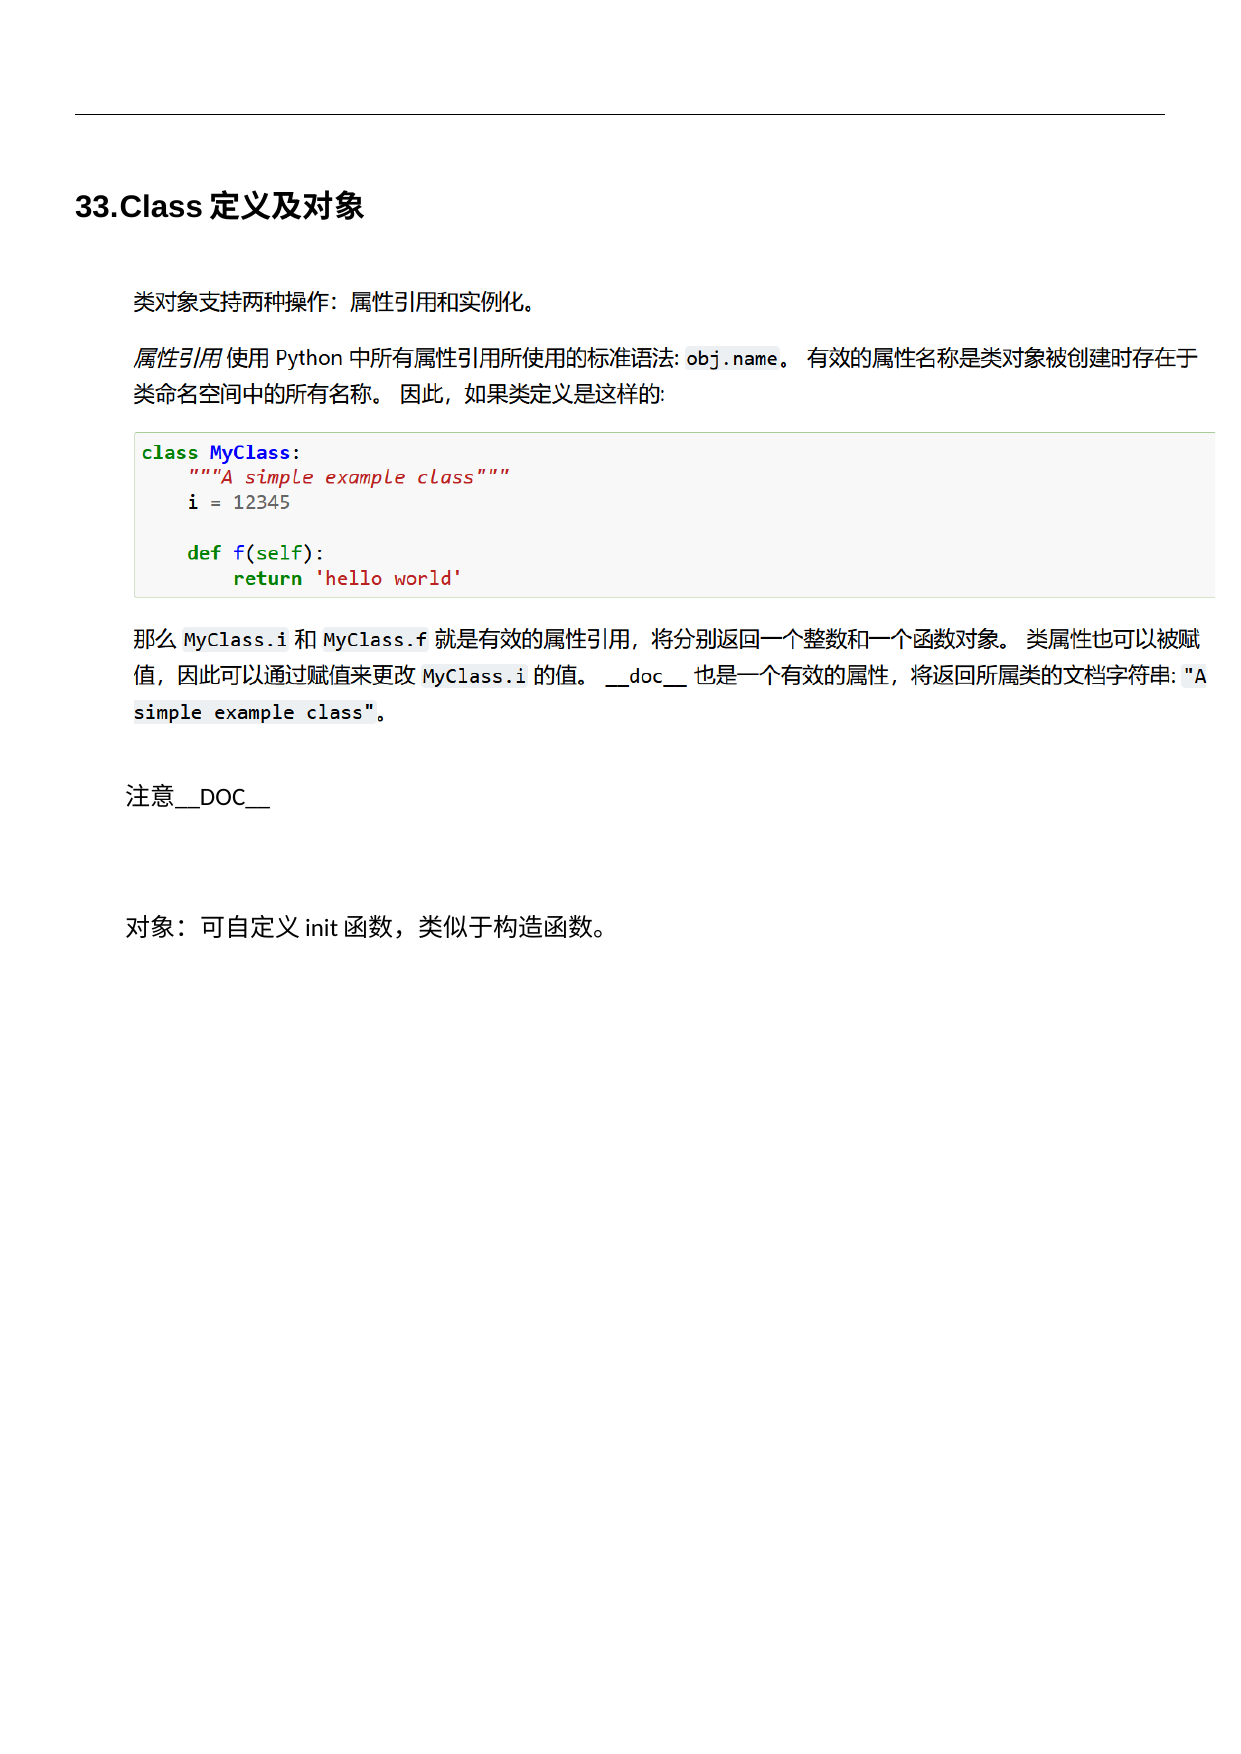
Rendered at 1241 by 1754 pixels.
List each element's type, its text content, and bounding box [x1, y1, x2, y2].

text 对象：可自定义init函数，类似于构造函数。 [75, 893, 1165, 958]
subtitle Class定义及对象 [75, 172, 1165, 237]
text 注意__DOC__ [75, 762, 1165, 827]
